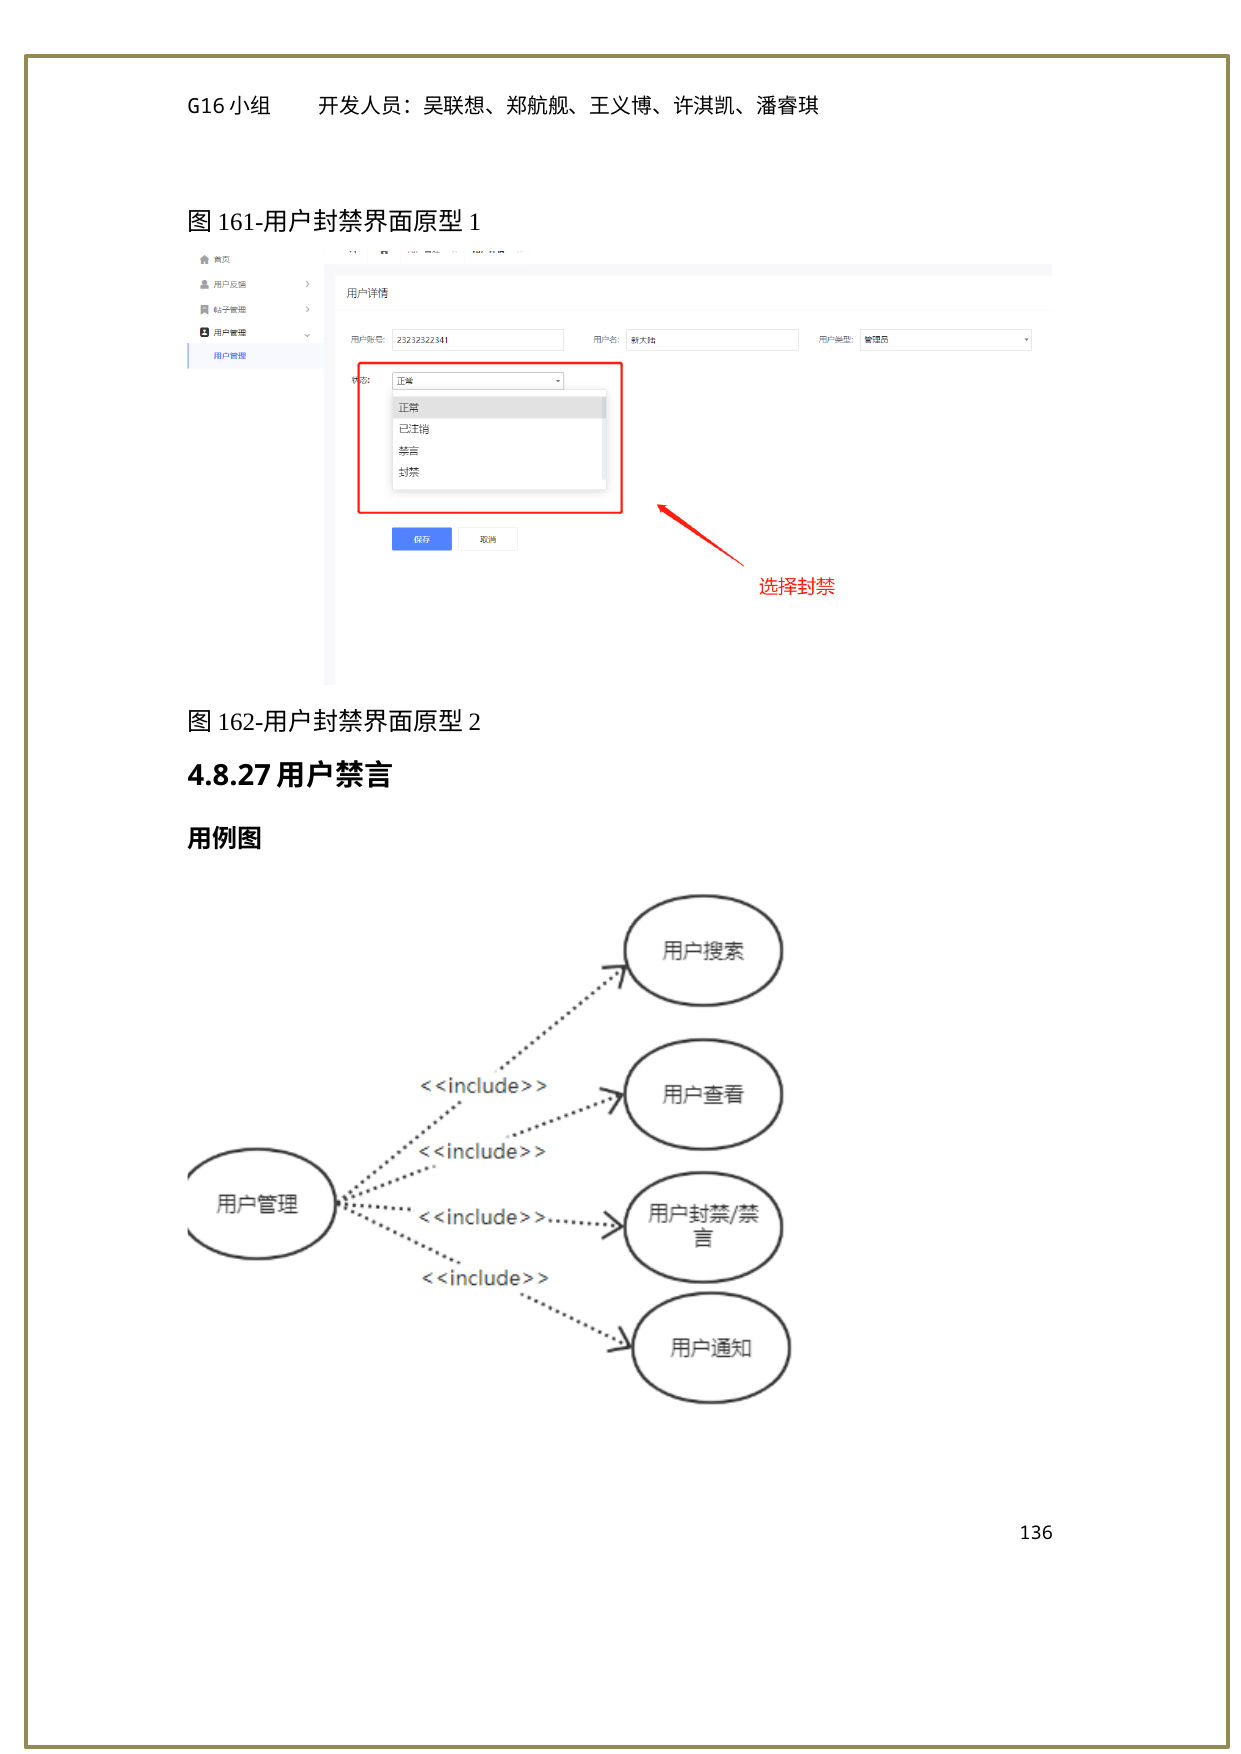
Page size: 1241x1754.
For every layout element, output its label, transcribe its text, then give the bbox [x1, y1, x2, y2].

picture [187, 879, 832, 1420]
picture [187, 251, 1053, 685]
text 图161-用户封禁界面原型1 [187, 197, 1053, 239]
subtitle 4.8.27用户禁言 [187, 751, 1053, 794]
text 图162-用户封禁界面原型2 [187, 697, 1053, 739]
subtitle 用例图 [187, 819, 1053, 855]
